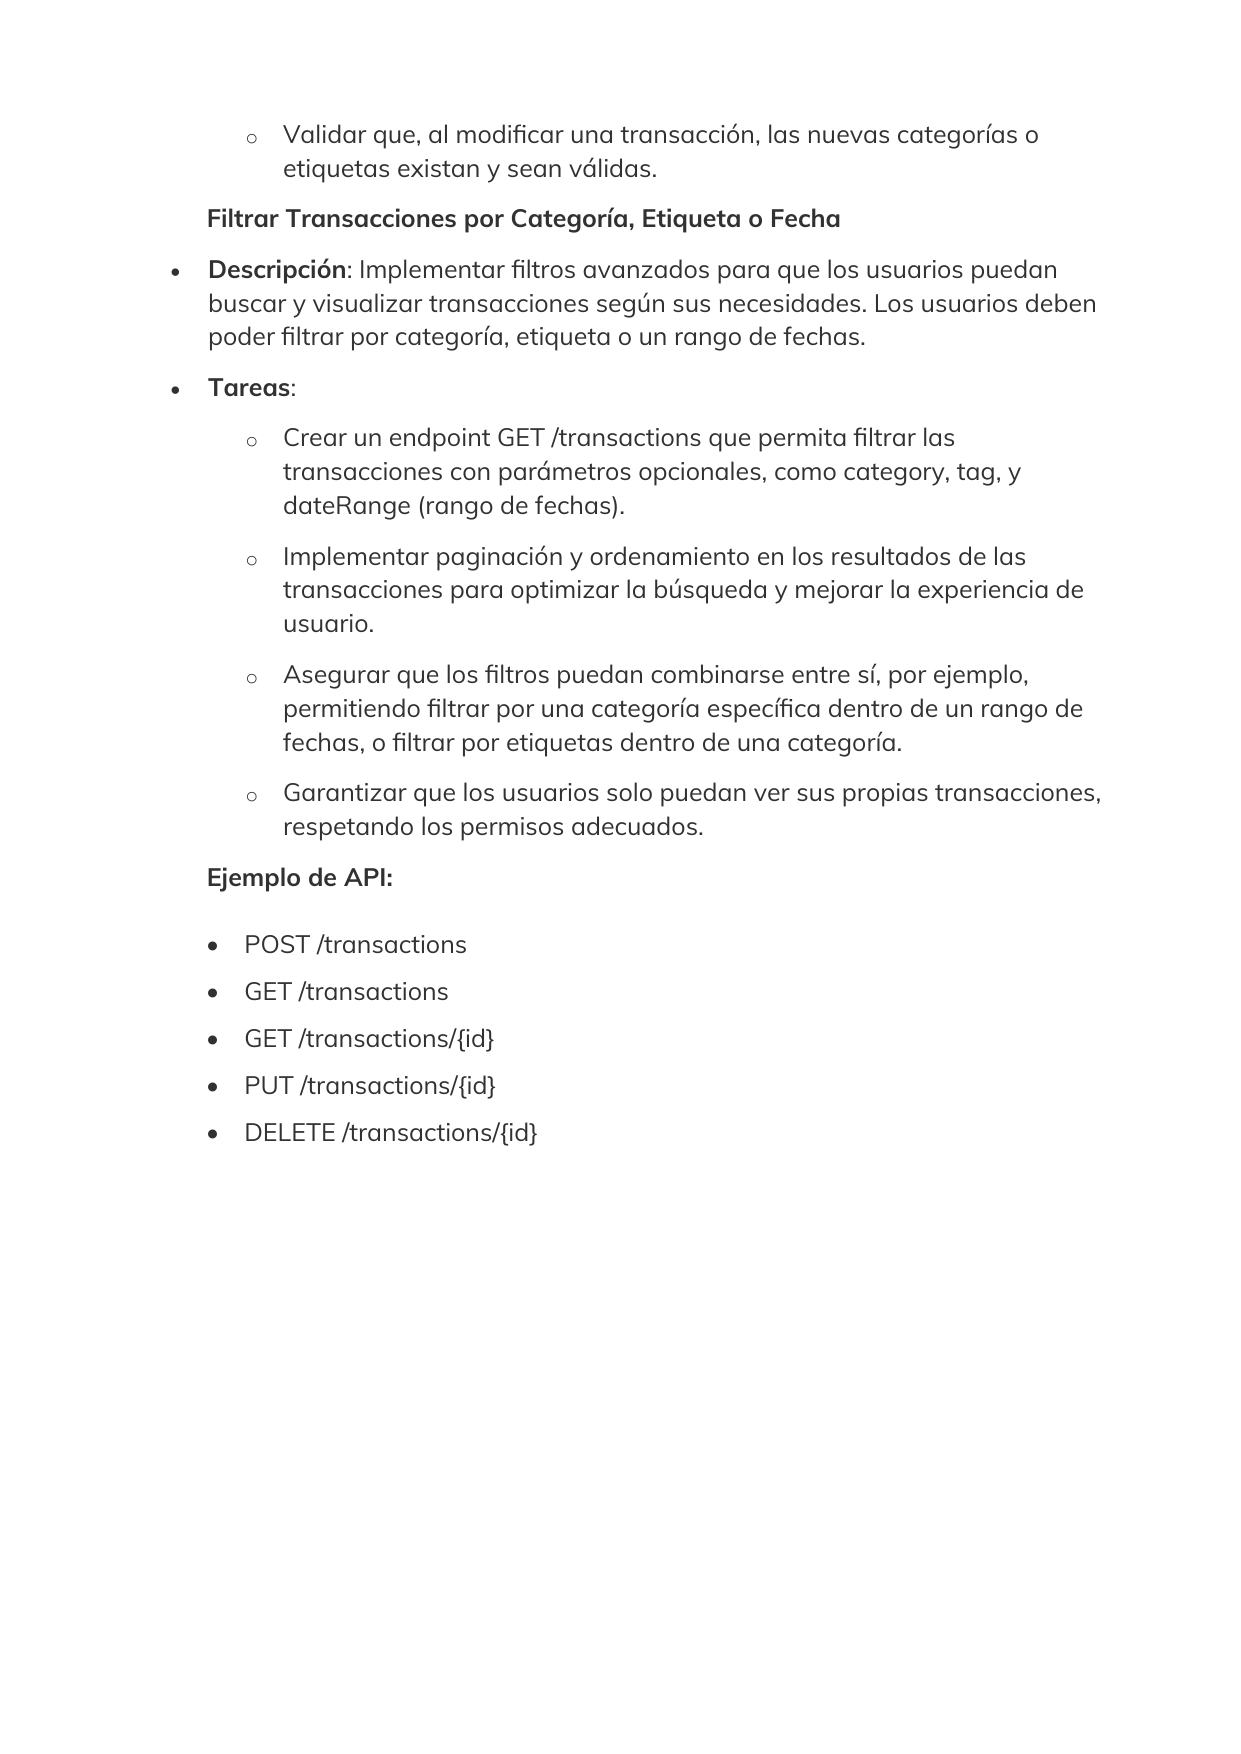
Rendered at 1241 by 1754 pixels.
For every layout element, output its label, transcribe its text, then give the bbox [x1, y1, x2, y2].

list DELETE /transactions/{id} [207, 1117, 1107, 1148]
list Validar que, al modificar una transacción, las nuevas categorías o etiquetas existan y sean válidas. [245, 118, 1107, 183]
list PUT /transactions/{id} [207, 1069, 1107, 1101]
list Asegurar que los filtros puedan combinarse entre sí, por ejemplo, permitiendo filtrar por una categoría específica dentro de un rango de fechas, o filtrar por etiquetas dentro de una categoría. [245, 658, 1107, 757]
list GET /transactions [207, 976, 1107, 1007]
text Filtrar Transacciones por Categoría, Etiqueta o Fecha [133, 202, 1107, 234]
text Ejemplo de API: [133, 861, 1107, 892]
list Garantizar que los usuarios solo puedan ver sus propias transacciones, respetando los permisos adecuados. [245, 776, 1107, 842]
list Descripción: Implementar filtros avanzados para que los usuarios puedan buscar y visualizar transacciones según sus necesidades. Los usuarios deben poder filtrar por categoría, etiqueta o un rango de fechas. [170, 253, 1107, 352]
list Tareas: [170, 371, 1107, 403]
list Crear un endpoint GET /transactions que permita filtrar las transacciones con parámetros opcionales, como category, tag, y dateRange (rango de fechas). [245, 422, 1107, 521]
list Implementar paginación y ordenamiento en los resultados de las transacciones para optimizar la búsqueda y mejorar la experiencia de usuario. [245, 540, 1107, 639]
list GET /transactions/{id} [207, 1023, 1107, 1054]
list POST /transactions [207, 929, 1107, 960]
